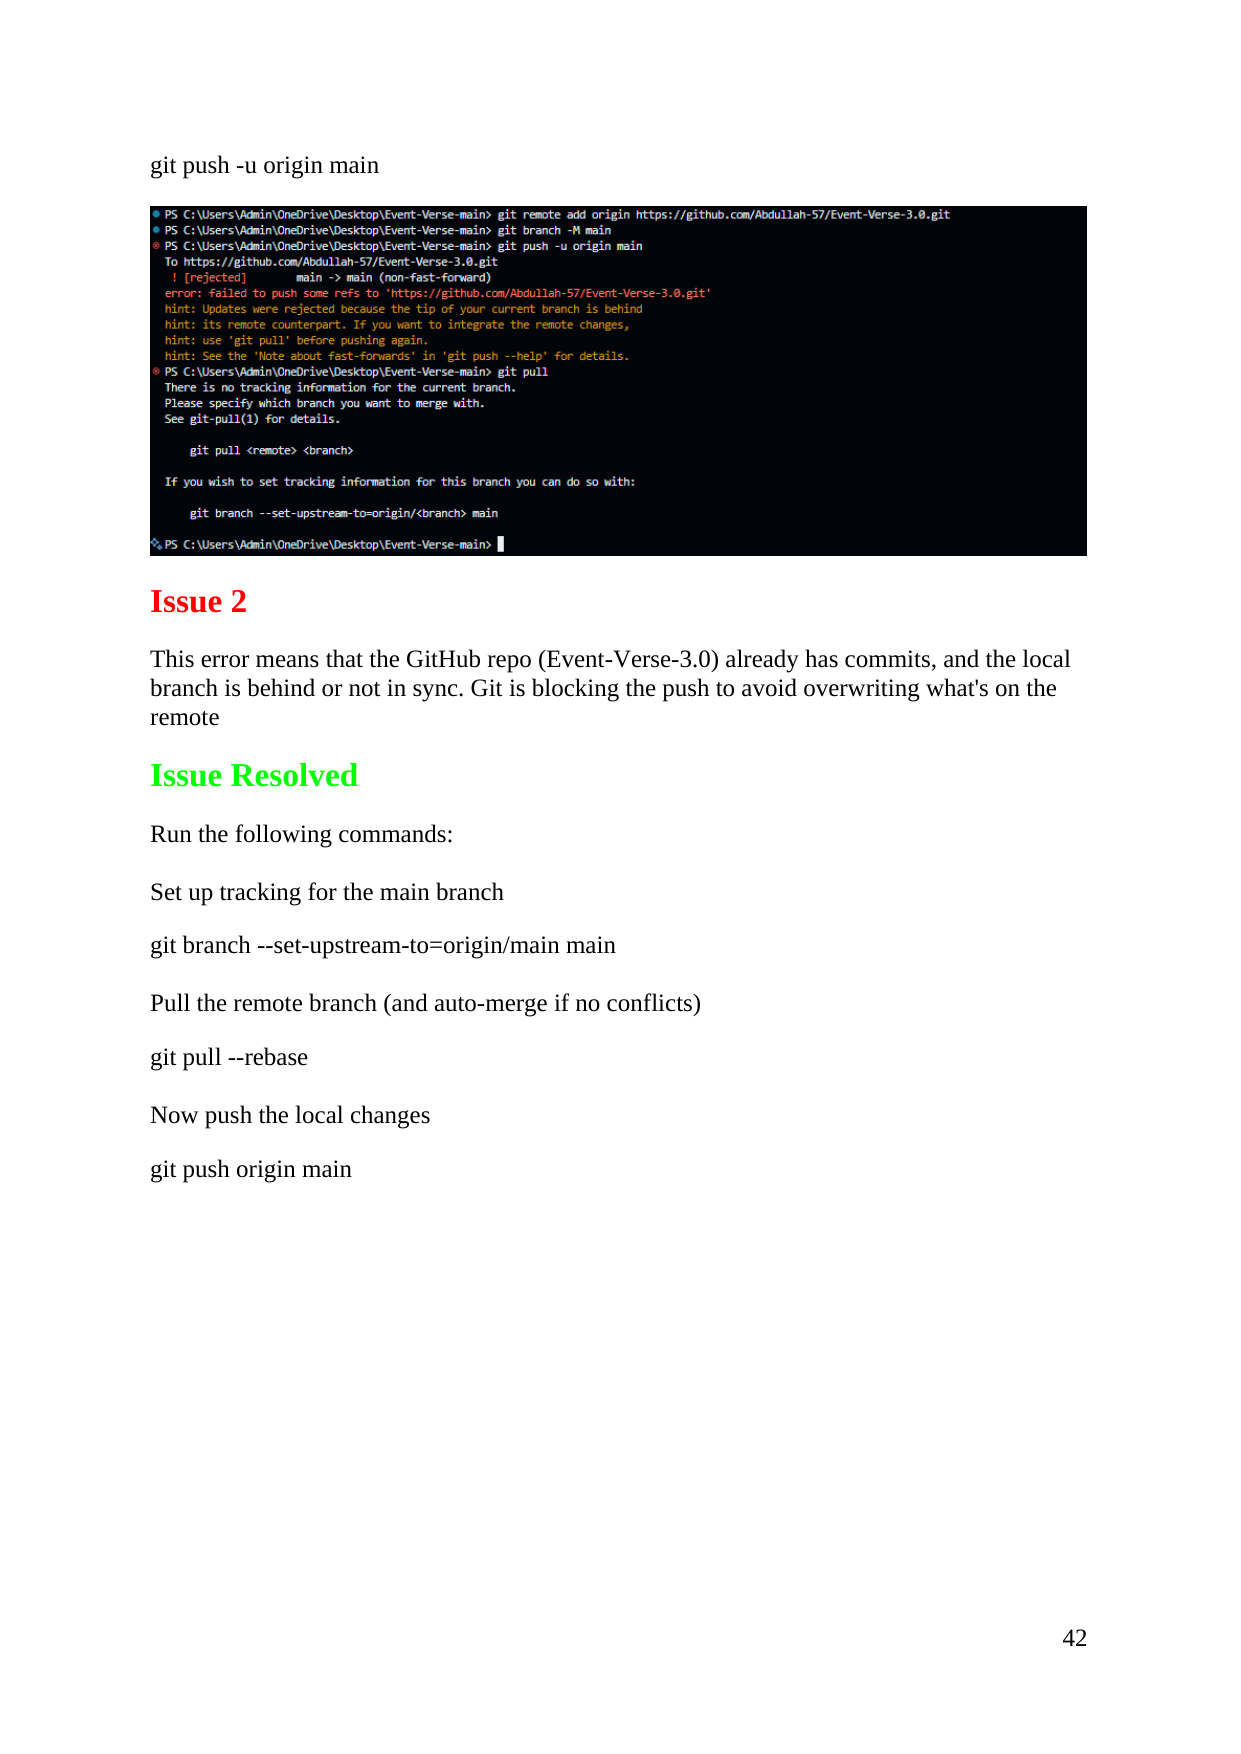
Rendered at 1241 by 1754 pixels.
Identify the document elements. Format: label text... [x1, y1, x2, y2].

text git push -u origin main [150, 150, 1087, 179]
text git pull --rebase [150, 1042, 1087, 1071]
text Pull the remote branch (and auto-merge if no conflicts) [150, 988, 1087, 1017]
subtitle Issue 2 [150, 581, 1087, 619]
subtitle Issue Resolved [150, 756, 1087, 794]
text Set up tracking for the main branch [150, 877, 1087, 906]
text git push origin main [150, 1154, 1087, 1183]
text Now push the local changes [150, 1100, 1087, 1129]
picture [150, 206, 1087, 556]
text This error means that the GitHub repo (Event-Verse-3.0) already has commits, and the local branch is behind or not in sync. Git is blocking the push to avoid overwriting what's on the remote [150, 644, 1087, 731]
text Run the following commands: [150, 819, 1087, 848]
text git branch --set-upstream-to=origin/main main [150, 931, 1087, 959]
